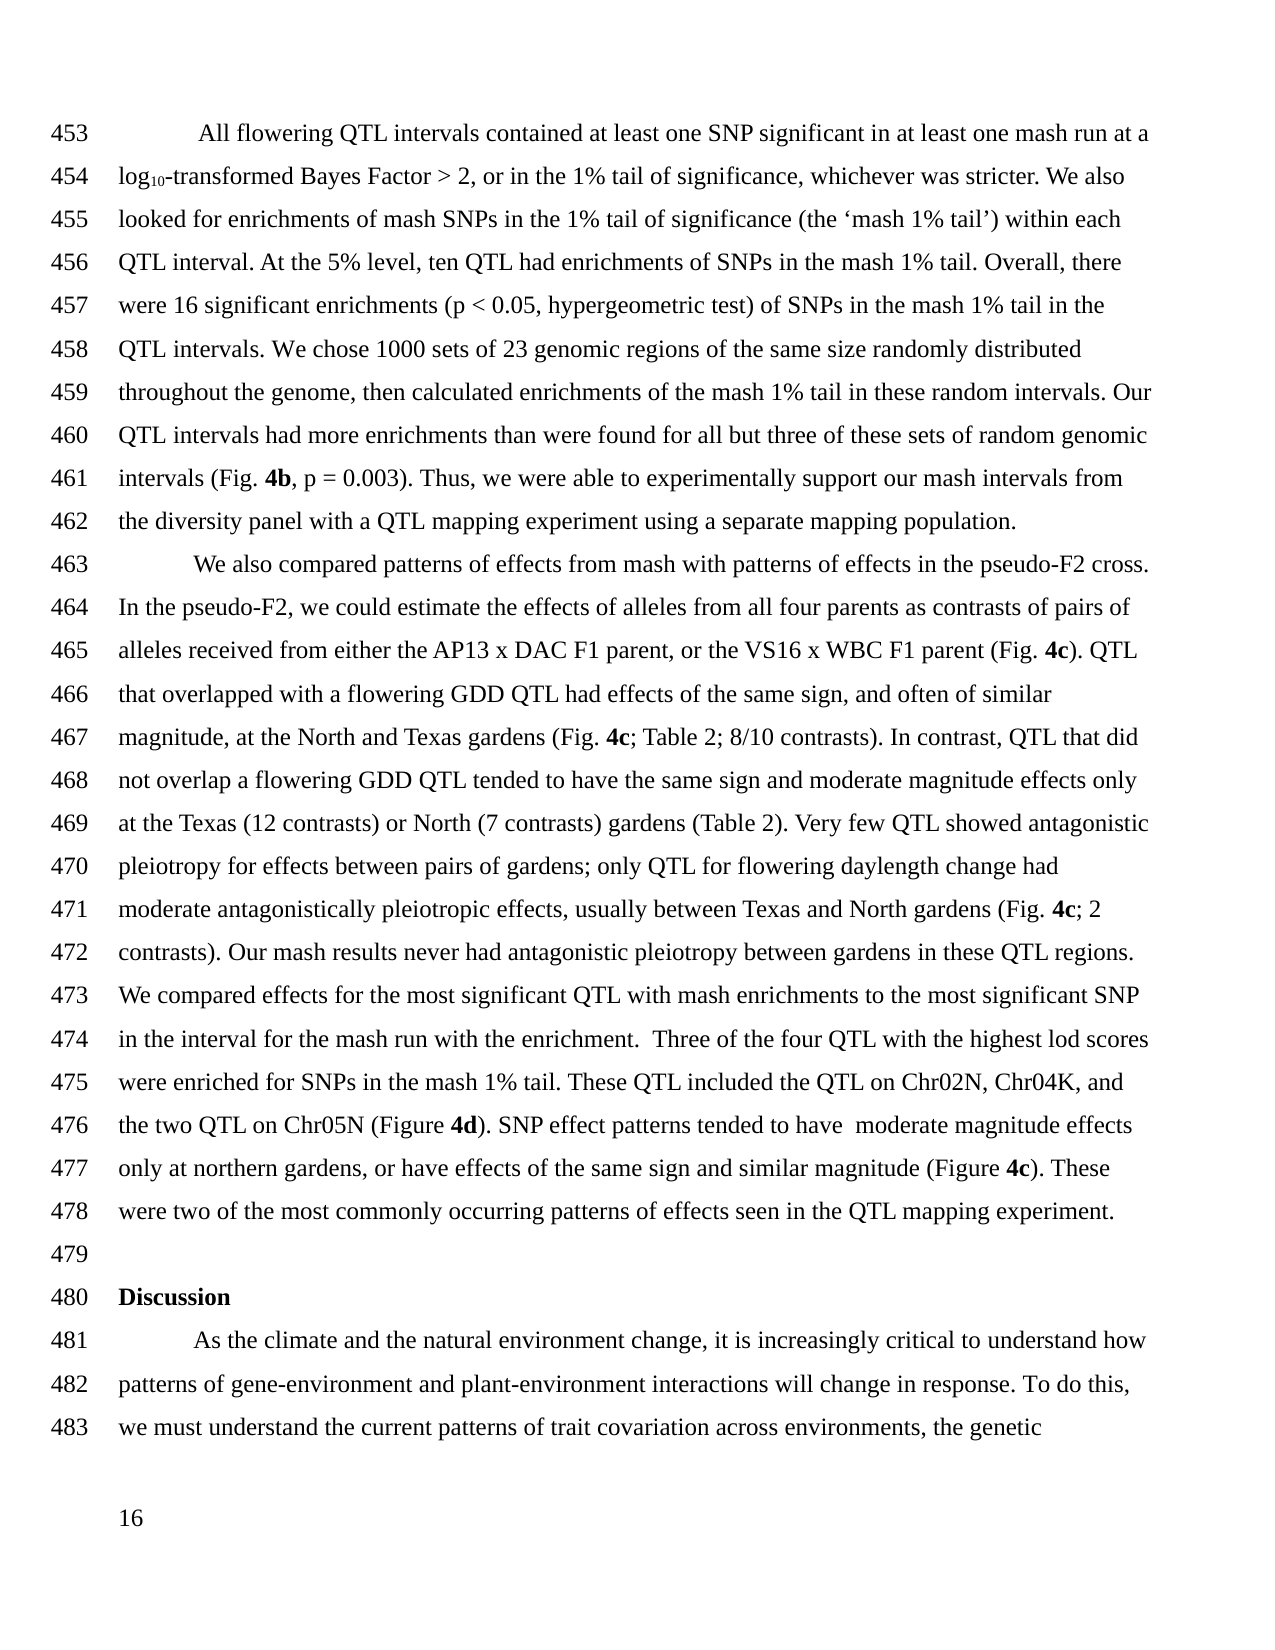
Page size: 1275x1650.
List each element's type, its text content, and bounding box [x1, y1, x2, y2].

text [118, 1326, 1157, 1441]
text Discussion [118, 1282, 1157, 1311]
text We also compared patterns of effects from mash with patterns of effects in the pseudo-F2 cross. In the pseudo-F2, we could estimate the effects of alleles from all four parents as contrasts of pairs of alleles received from either the AP13 x DAC F1 parent, or the VS16 x WBC F1 parent (Fig. 4c). QTL that overlapped with a flowering GDD QTL had effects of the same sign, and often of similar magnitude, at the North and Texas gardens (Fig. 4c; Table 2; 8/10 contrasts). In contrast, QTL that did not overlap a flowering GDD QTL tended to have the same sign and moderate magnitude effects only at the Texas (12 contrasts) or North (7 contrasts) gardens (Table 2). Very few QTL showed antagonistic pleiotropy for effects between pairs of gardens; only QTL for flowering daylength change had moderate antagonistically pleiotropic effects, usually between Texas and North gardens (Fig. 4c; 2 contrasts). Our mash results never had antagonistic pleiotropy between gardens in these QTL regions. We compared effects for the most significant QTL with mash enrichments to the most significant SNP in the interval for the mash run with the enrichment. Three of the four QTL with the highest lod scores were enriched for SNPs in the mash 1% tail. These QTL included the QTL on Chr02N, Chr04K, and the two QTL on Chr05N (Figure 4d). SNP effect patterns tended to have moderate magnitude effects only at northern gardens, or have effects of the same sign and similar magnitude (Figure 4c). These were two of the most commonly occurring patterns of effects seen in the QTL mapping experiment. [118, 549, 1157, 1225]
text All flowering QTL intervals contained at least one SNP significant in at least one mash run at a log10-transformed Bayes Factor > 2, or in the 1% tail of significance, whichever was stricter. We also looked for enrichments of mash SNPs in the 1% tail of significance (the ‘mash 1% tail’) within each QTL interval. At the 5% level, ten QTL had enrichments of SNPs in the mash 1% tail. Overall, there were 16 significant enrichments (p < 0.05, hypergeometric test) of SNPs in the mash 1% tail in the QTL intervals. We chose 1000 sets of 23 genomic regions of the same size randomly distributed throughout the genome, then calculated enrichments of the mash 1% tail in these random intervals. Our QTL intervals had more enrichments than were found for all but three of these sets of random genomic intervals (Fig. 4b, p = 0.003). Thus, we were able to experimentally support our mash intervals from the diversity panel with a QTL mapping experiment using a separate mapping population. [118, 118, 1157, 535]
